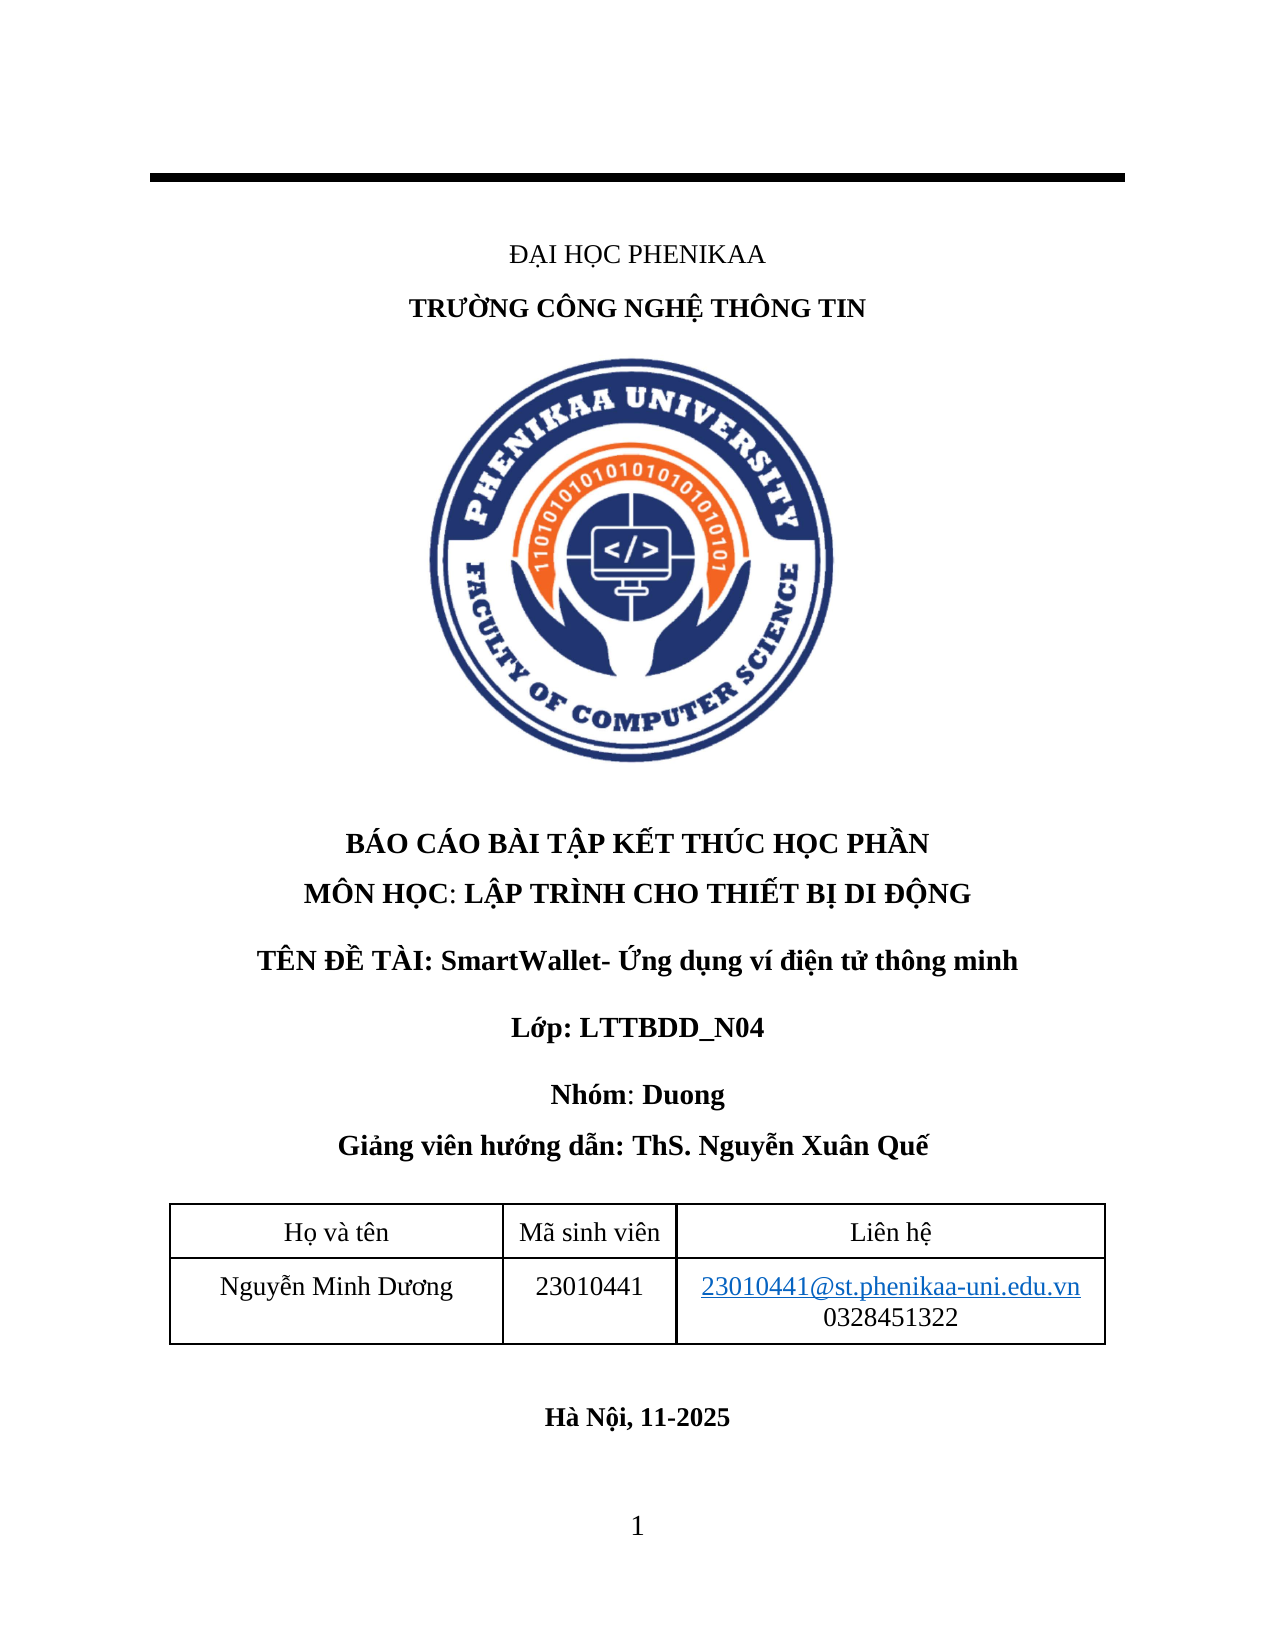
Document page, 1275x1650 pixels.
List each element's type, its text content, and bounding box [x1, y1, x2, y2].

text TÊN ĐỀ TÀI: SmartWallet- Ứng dụng ví điện tử thông minh [150, 943, 1125, 977]
text BÁO CÁO BÀI TẬP KẾT THÚC HỌC PHẦN [150, 826, 1125, 859]
text TRƯỜNG CÔNG NGHỆ THÔNG TIN [150, 292, 1125, 324]
table_header Mã sinh viên [504, 1205, 675, 1257]
text Lớp: LTTBDD_N04 [150, 1010, 1125, 1044]
text Giảng viên hướng dẫn: ThS. Nguyễn Xuân Quế [150, 1128, 1125, 1161]
text MÔN HỌC: LẬP TRÌNH CHO THIẾT BỊ DI ĐỘNG [150, 876, 1125, 910]
table_cell 23010441@st.phenikaa-uni.edu.vn 0328451322 [678, 1259, 1104, 1342]
text ĐẠI HỌC PHENIKAA [150, 238, 1125, 269]
picture [395, 343, 863, 772]
table_header Liên hệ [678, 1205, 1104, 1257]
table_cell 23010441 [504, 1259, 675, 1342]
table_cell Nguyễn Minh Dương [171, 1259, 502, 1342]
table_header Họ và tên [171, 1205, 502, 1257]
text Nhóm: Duong [150, 1077, 1125, 1111]
text Hà Nội, 11-2025 [150, 1401, 1125, 1432]
